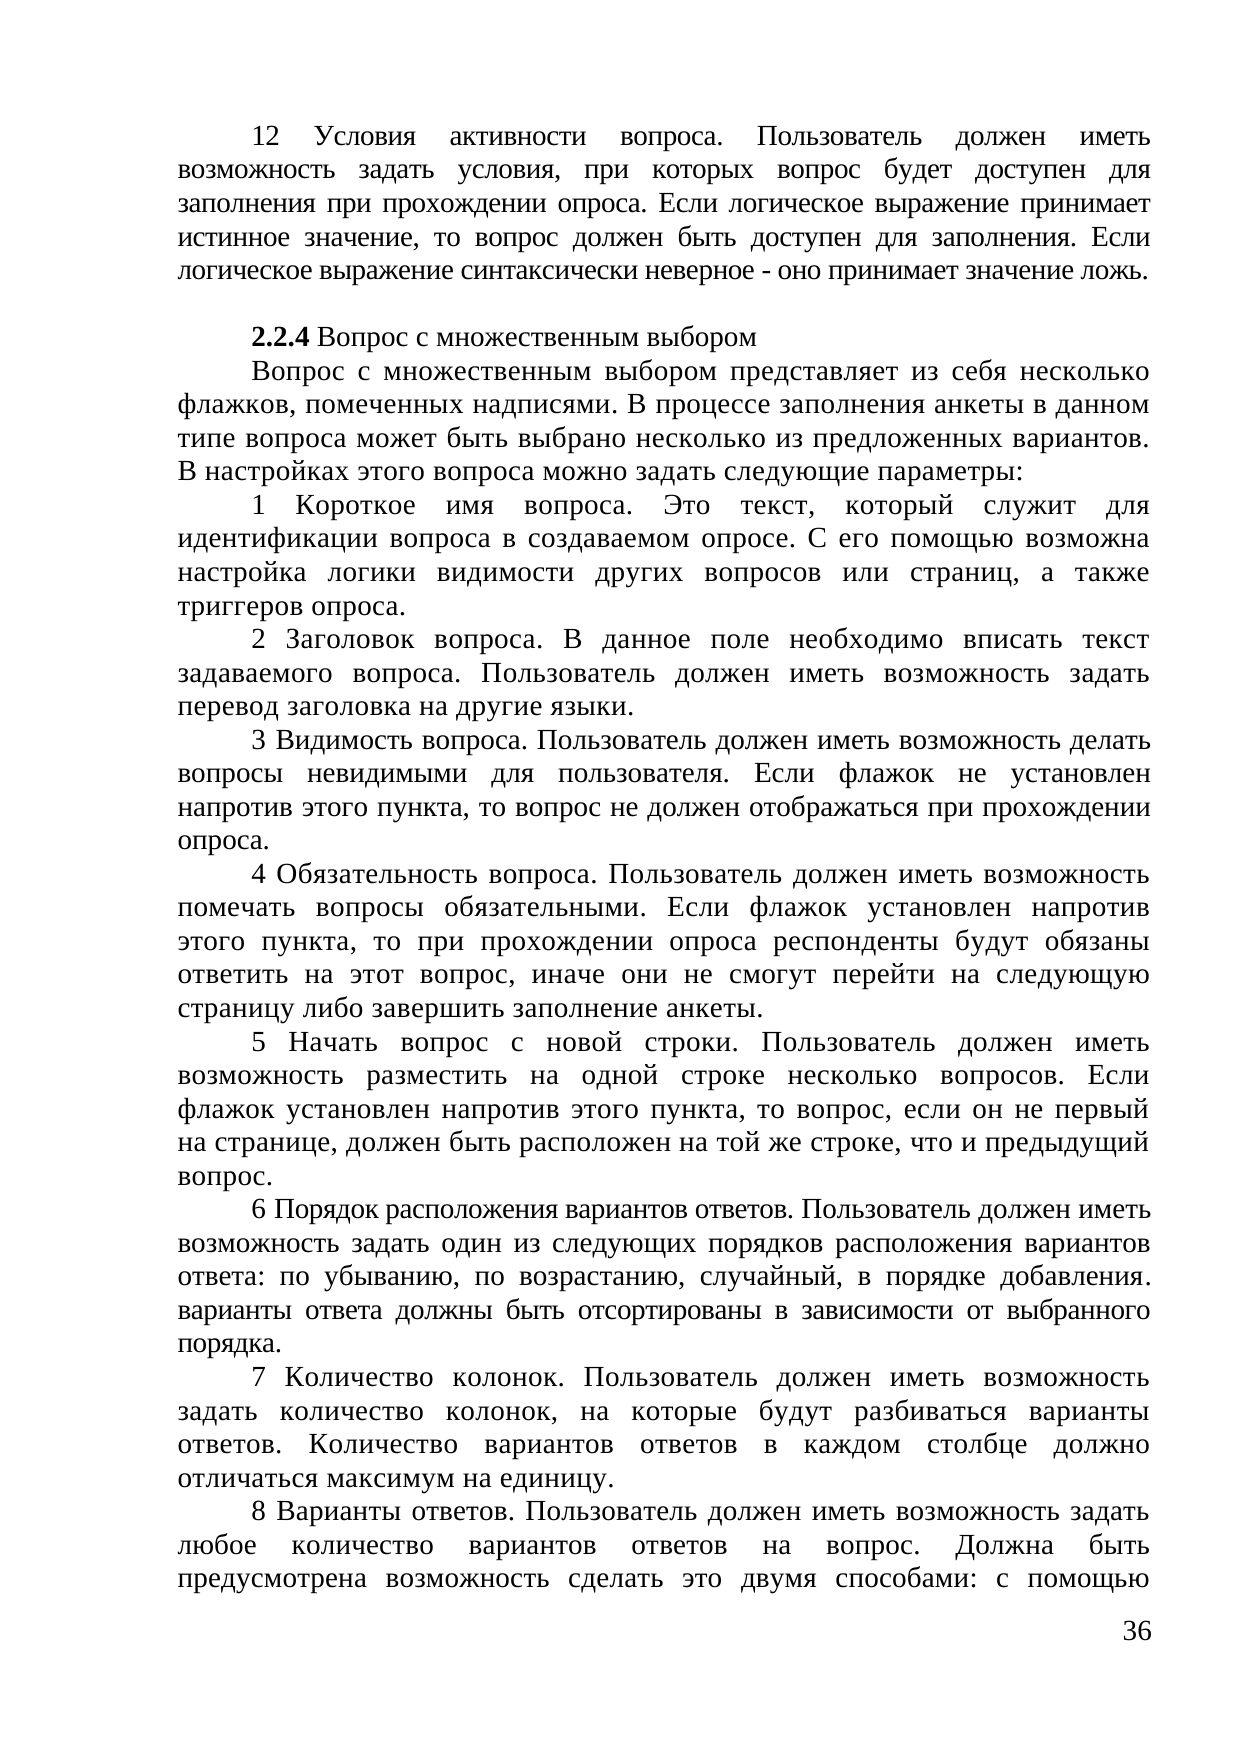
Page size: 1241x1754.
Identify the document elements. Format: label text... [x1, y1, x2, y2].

text 6 Порядок расположения вариантов ответов. Пользователь должен иметь возможность задать один из следующих порядков расположения вариантов ответа: по убыванию, по возрастанию, случайный, в порядке добавления. варианты ответа должны быть отсортированы в зависимости от выбранного порядка. [177, 1191, 1152, 1359]
text 1 Короткое имя вопроса. Это текст, который служит для идентификации вопроса в создаваемом опросе. С его помощью возможна настройка логики видимости других вопросов или страниц, а также триггеров опроса. [177, 487, 1152, 621]
text 12 Условия активности вопроса. Пользователь должен иметь возможность задать условия, при которых вопрос будет доступен для заполнения при прохождении опроса. Если логическое выражение принимает истинное значение, то вопрос должен быть доступен для заполнения. Если логическое выражение синтаксически неверное - оно принимает значение ложь. [177, 118, 1152, 286]
text 7 Количество колонок. Пользователь должен иметь возможность задать количество колонок, на которые будут разбиваться варианты ответов. Количество вариантов ответов в каждом столбце должно отличаться максимум на единицу. [177, 1359, 1152, 1493]
text 4 Обязательность вопроса. Пользователь должен иметь возможность помечать вопросы обязательными. Если флажок установлен напротив этого пункта, то при прохождении опроса респонденты будут обязаны ответить на этот вопрос, иначе они не смогут перейти на следующую страницу либо завершить заполнение анкеты. [177, 856, 1152, 1024]
text 2 Заголовок вопроса. В данное поле необходимо вписать текст задаваемого вопроса. Пользователь должен иметь возможность задать перевод заголовка на другие языки. [177, 621, 1152, 722]
text 2.2.4 Вопрос с множественным выбором [177, 319, 1152, 353]
text 5 Начать вопрос с новой строки. Пользователь должен иметь возможность разместить на одной строке несколько вопросов. Если флажок установлен напротив этого пункта, то вопрос, если он не первый на странице, должен быть расположен на той же строке, что и предыдущий вопрос. [177, 1024, 1152, 1191]
text 3 Видимость вопроса. Пользователь должен иметь возможность делать вопросы невидимыми для пользователя. Если флажок не установлен напротив этого пункта, то вопрос не должен отображаться при прохождении опроса. [177, 722, 1152, 856]
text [177, 1493, 1152, 1594]
text Вопрос с множественным выбором представляет из себя несколько флажков, помеченных надписями. В процессе заполнения анкеты в данном типе вопроса может быть выбрано несколько из предложенных вариантов. В настройках этого вопроса можно задать следующие параметры: [177, 353, 1152, 487]
